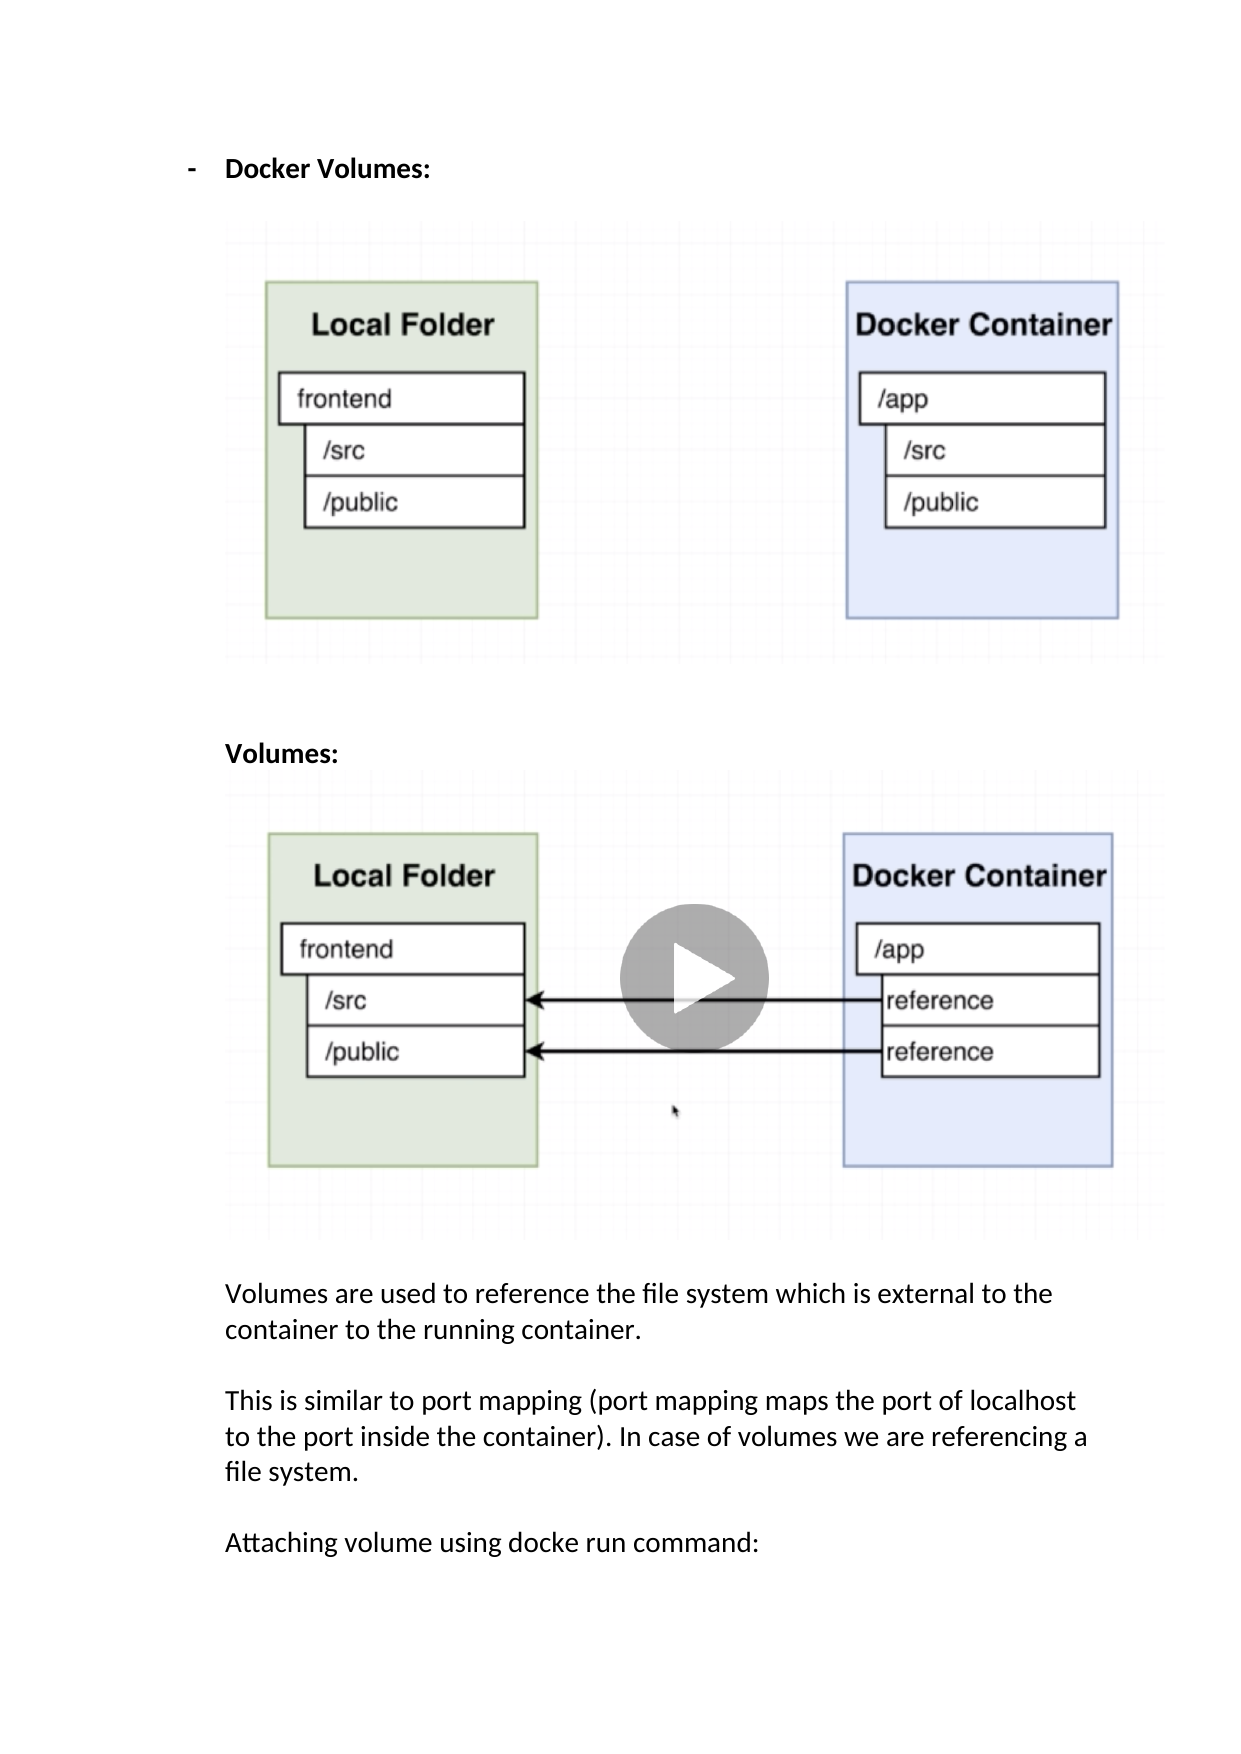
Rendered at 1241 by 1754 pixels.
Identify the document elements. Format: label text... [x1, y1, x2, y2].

list Attaching volume using docke run command: [225, 1524, 1090, 1560]
list Volumes: [225, 735, 1090, 770]
picture [225, 770, 1165, 1240]
list Volumes are used to reference the file system which is external to the container to the running container. [225, 1275, 1090, 1346]
picture [225, 221, 1165, 664]
list Docker Volumes: [187, 150, 1090, 186]
list This is similar to port mapping (port mapping maps the port of localhost to the port inside the container). In case of volumes we are referencing a file system. [225, 1382, 1090, 1489]
